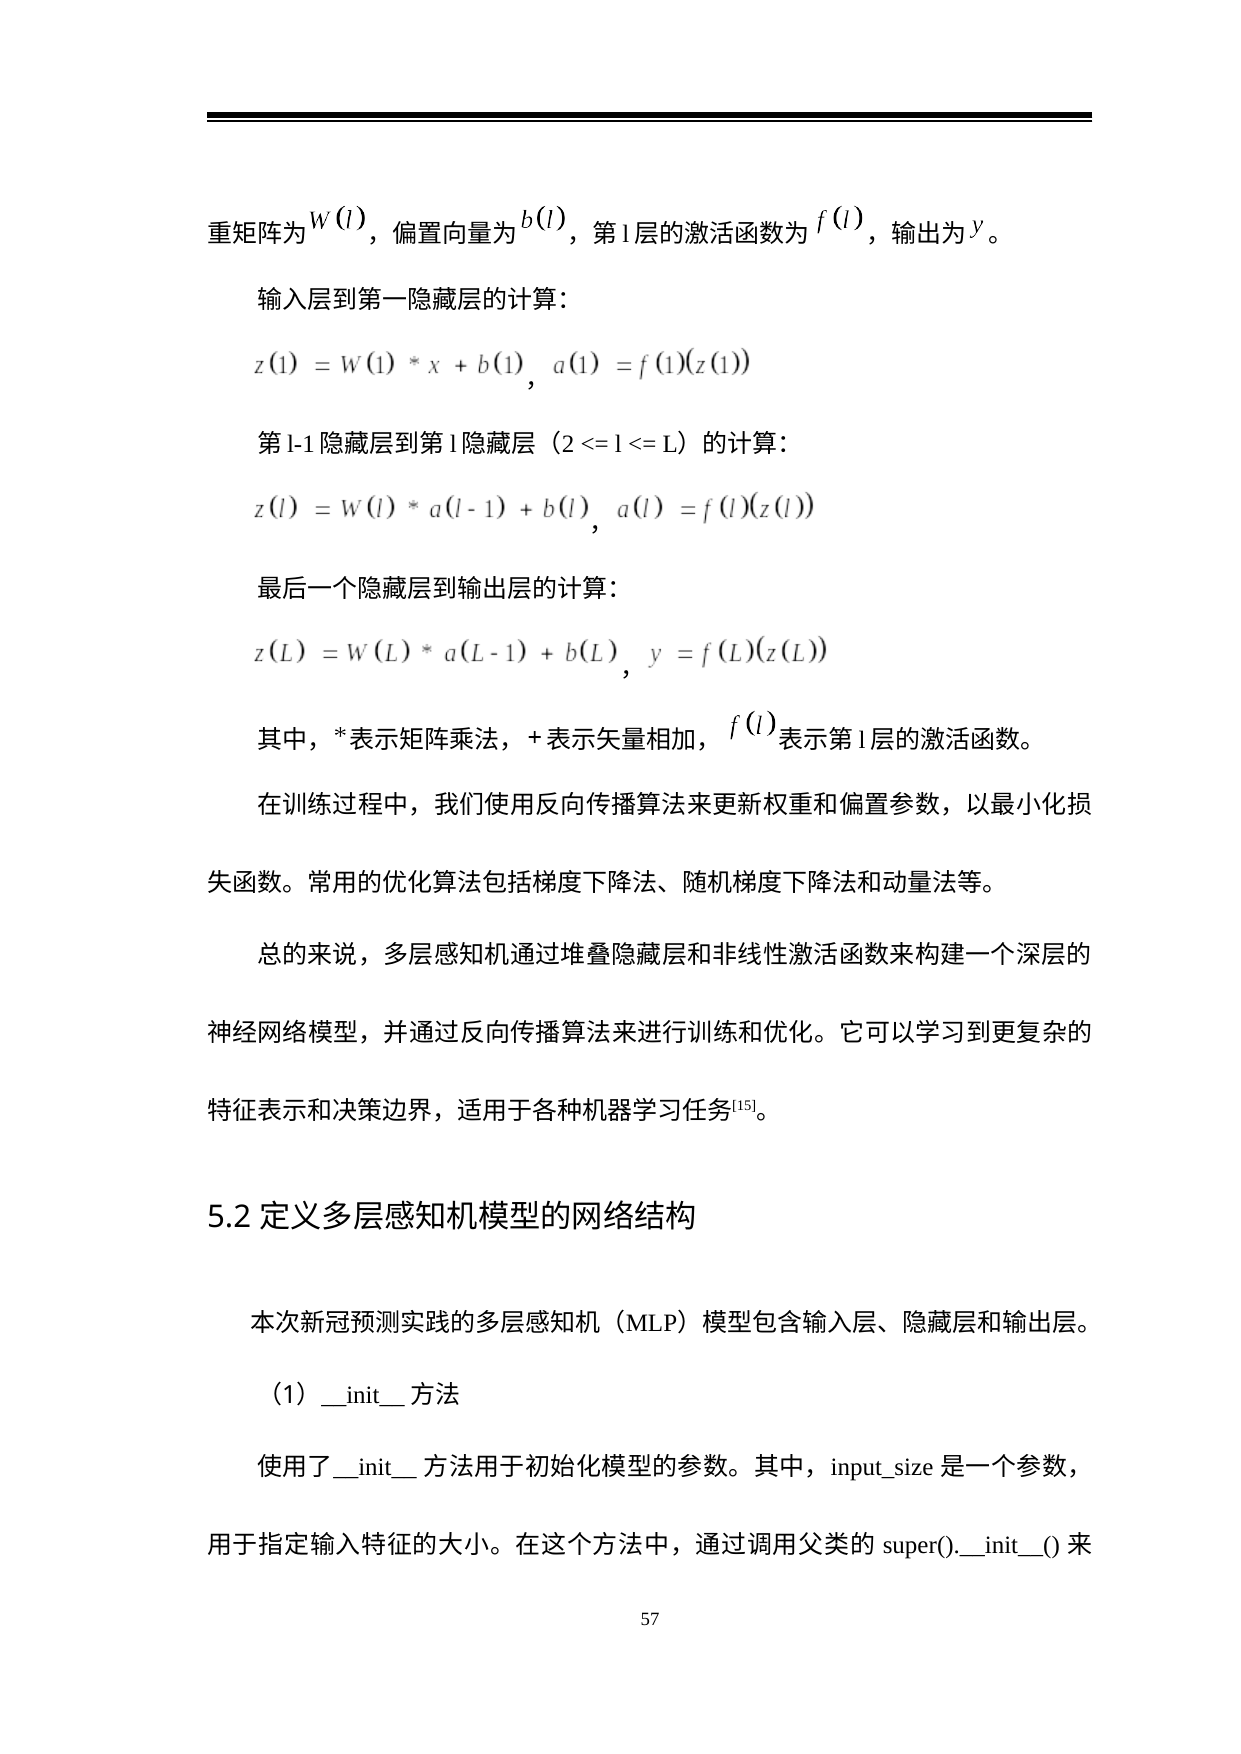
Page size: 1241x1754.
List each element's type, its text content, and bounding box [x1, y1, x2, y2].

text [207, 1432, 1092, 1575]
text 总的来说，多层感知机通过堆叠隐藏层和非线性激活函数来构建一个深层的神经网络模型，并通过反向传播算法来进行训练和优化。它可以学习到更复杂的特征表示和决策边界，适用于各种机器学习任务[15]。 [207, 921, 1092, 1141]
text ， [207, 337, 1092, 402]
text 在训练过程中，我们使用反向传播算法来更新权重和偏置参数，以最小化损失函数。常用的优化算法包括梯度下降法、随机梯度下降法和动量法等。 [207, 770, 1092, 913]
text ， [207, 482, 1092, 547]
text 本次新冠预测实践的多层感知机（MLP）模型包含输入层、隐藏层和输出层。 [207, 1288, 1092, 1353]
text 其中，表示矩阵乘法，表示矢量相加，表示第l层的激活函数。 [207, 698, 1092, 763]
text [207, 193, 1092, 258]
subtitle 5.2 定义多层感知机模型的网络结构 [207, 1181, 1092, 1246]
text ， [207, 626, 1092, 691]
text 输入层到第一隐藏层的计算： [207, 265, 1092, 330]
text 第l-1隐藏层到第l隐藏层（2 <= l <= L）的计算： [207, 409, 1092, 474]
text 最后一个隐藏层到输出层的计算： [207, 554, 1092, 619]
text （1）__init__ 方法 [207, 1360, 1092, 1425]
